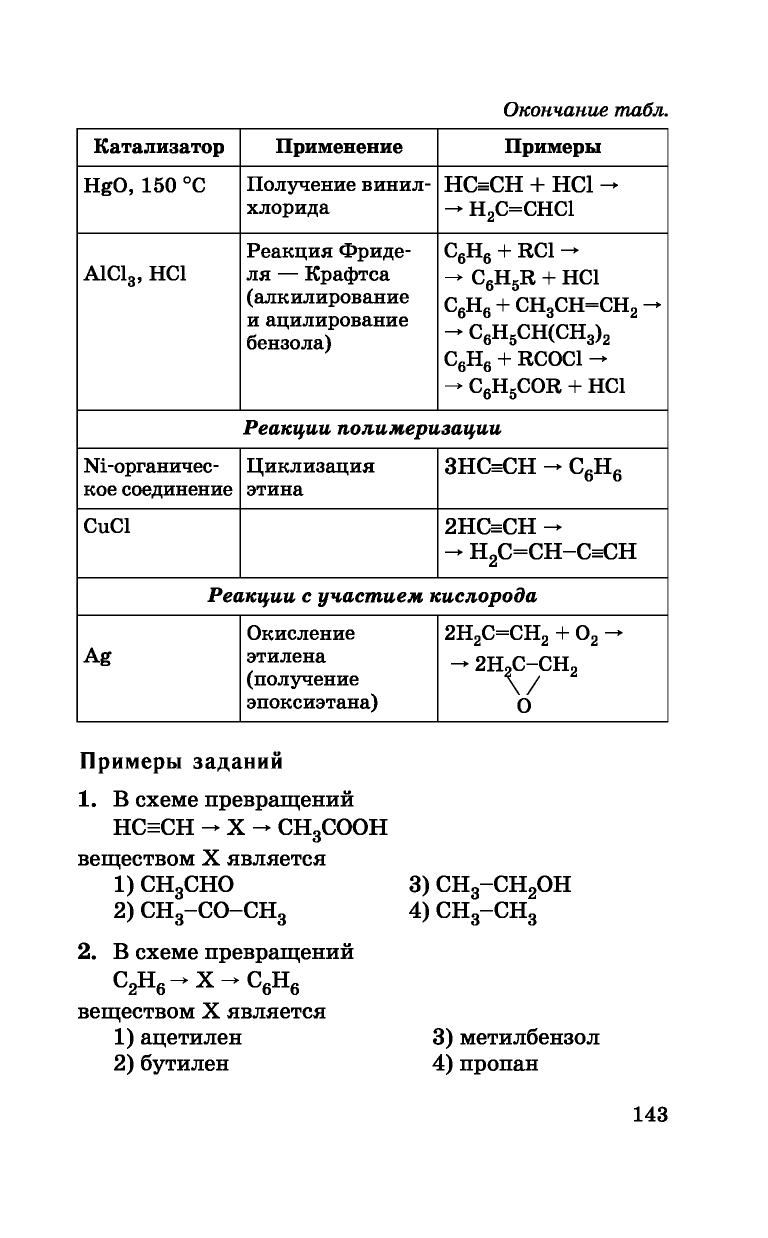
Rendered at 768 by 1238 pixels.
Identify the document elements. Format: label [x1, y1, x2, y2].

picture [76, 102, 669, 1122]
